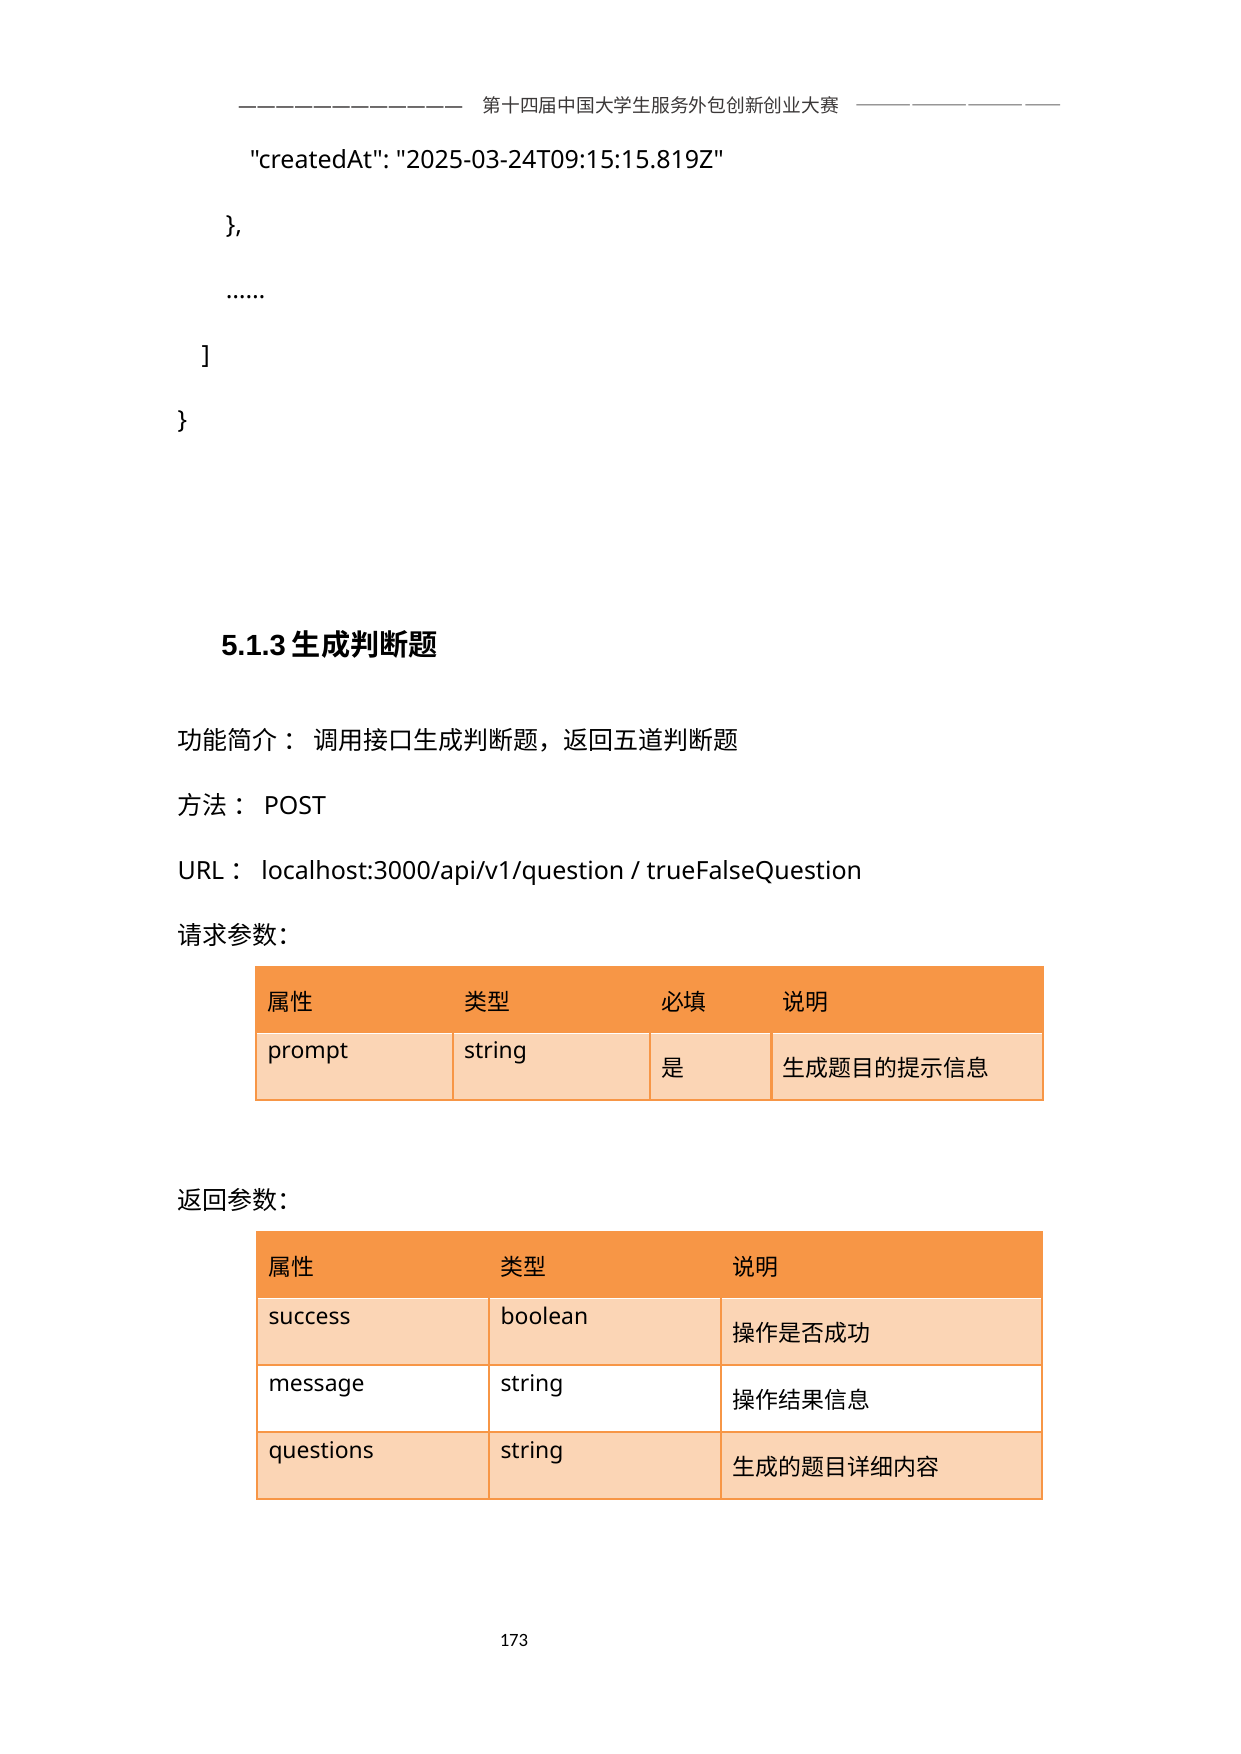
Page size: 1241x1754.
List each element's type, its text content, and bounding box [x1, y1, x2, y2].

text URL ： localhost:3000/api/v1/question / trueFalseQuestion [177, 836, 1122, 901]
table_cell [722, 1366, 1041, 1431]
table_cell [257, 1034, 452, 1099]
text ] [177, 321, 1122, 386]
text }, [177, 191, 1122, 256]
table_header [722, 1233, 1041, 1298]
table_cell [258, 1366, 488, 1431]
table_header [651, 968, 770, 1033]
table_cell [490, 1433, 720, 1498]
text 请求参数： [177, 901, 1122, 966]
text 返回参数： [177, 1166, 1122, 1231]
text "createdAt": "2025-03-24T09:15:15.819Z" [177, 126, 1122, 191]
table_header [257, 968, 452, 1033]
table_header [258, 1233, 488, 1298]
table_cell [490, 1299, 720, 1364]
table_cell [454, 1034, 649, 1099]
text 方法 ： POST [177, 771, 1122, 836]
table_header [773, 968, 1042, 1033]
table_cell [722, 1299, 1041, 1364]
text 功能简介 ： 调用接口生成判断题，返回五道判断题 [177, 706, 1122, 771]
text …… [177, 256, 1122, 321]
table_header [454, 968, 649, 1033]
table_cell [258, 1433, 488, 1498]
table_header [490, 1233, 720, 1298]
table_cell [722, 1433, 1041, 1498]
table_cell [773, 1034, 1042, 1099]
text } [177, 386, 1122, 451]
subtitle 5.1.3生成判断题 [177, 611, 1122, 676]
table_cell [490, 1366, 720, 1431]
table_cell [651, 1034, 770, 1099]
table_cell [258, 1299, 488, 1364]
